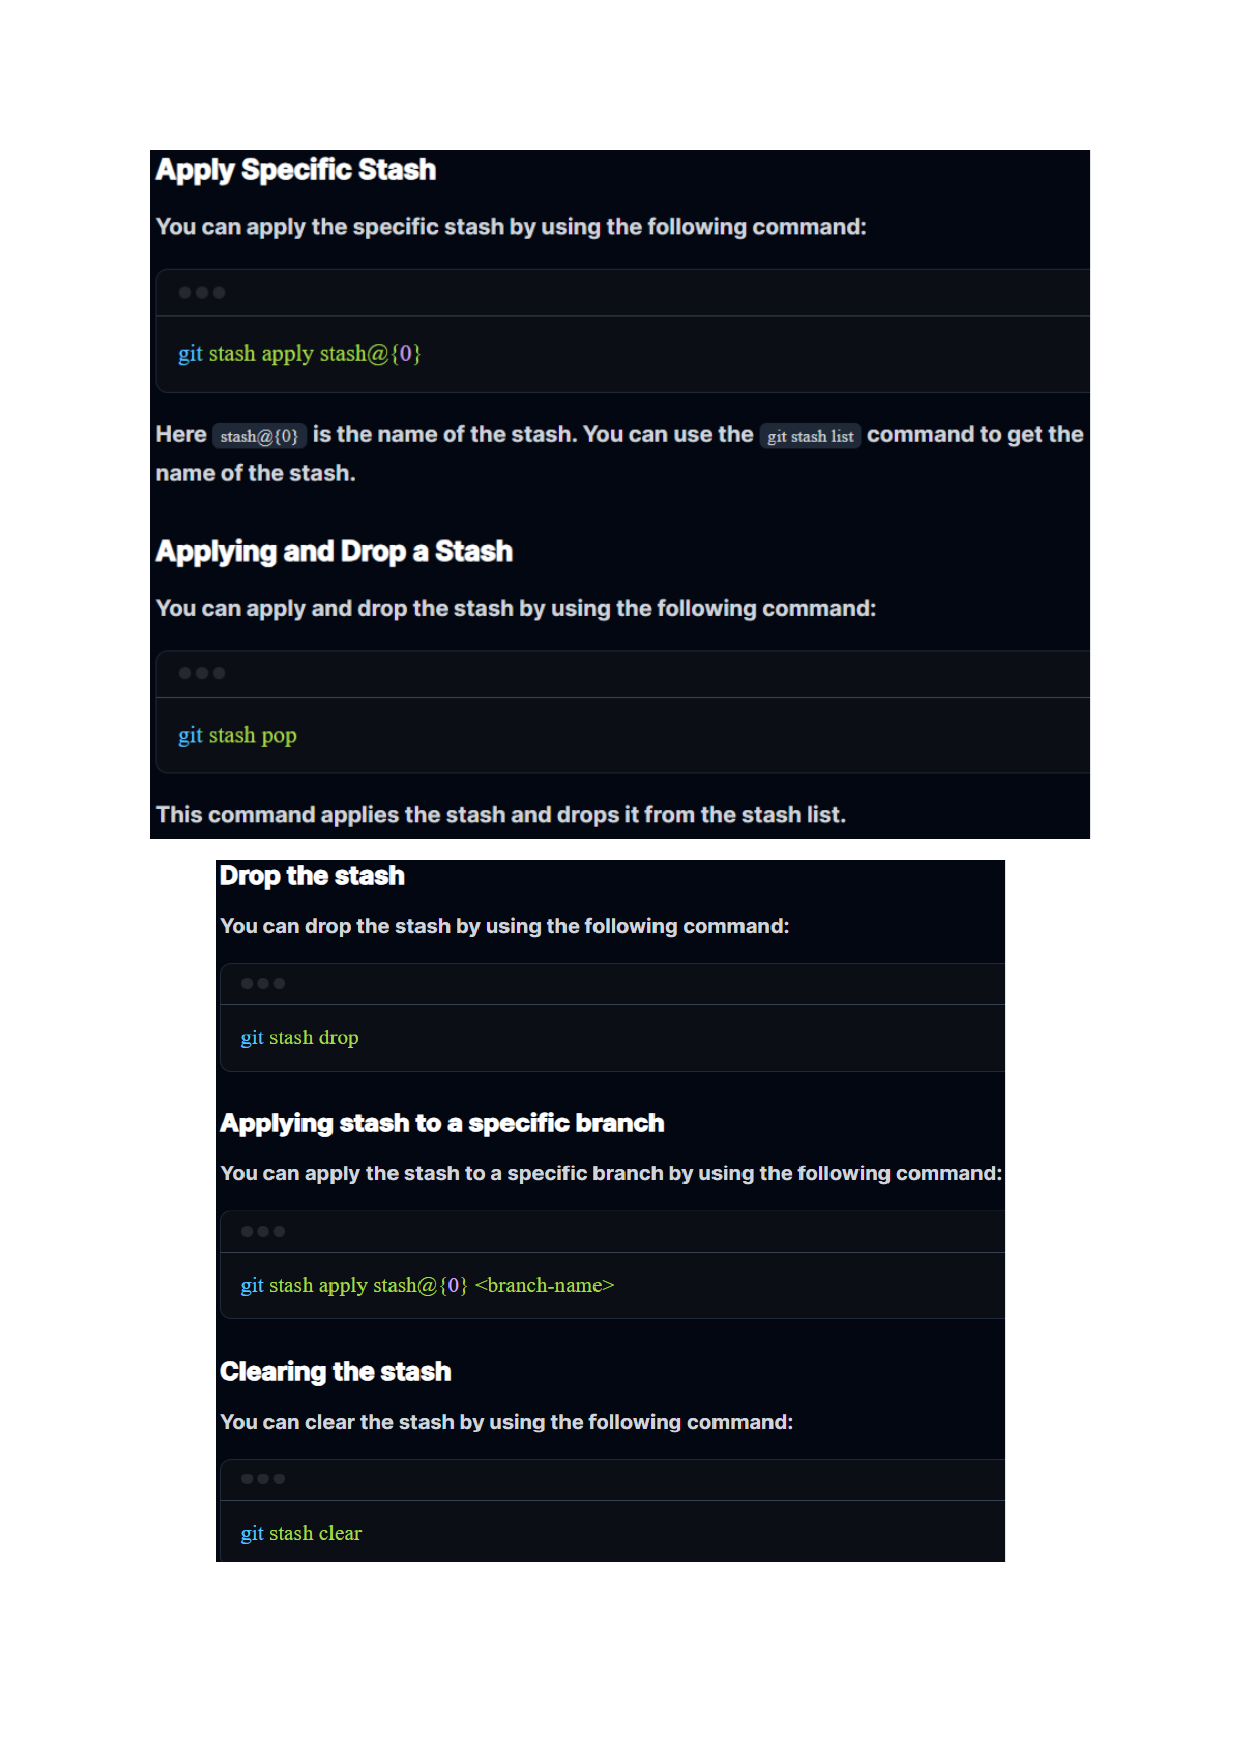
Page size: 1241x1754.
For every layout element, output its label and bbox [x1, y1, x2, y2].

picture [150, 150, 1091, 839]
picture [216, 860, 1006, 1562]
